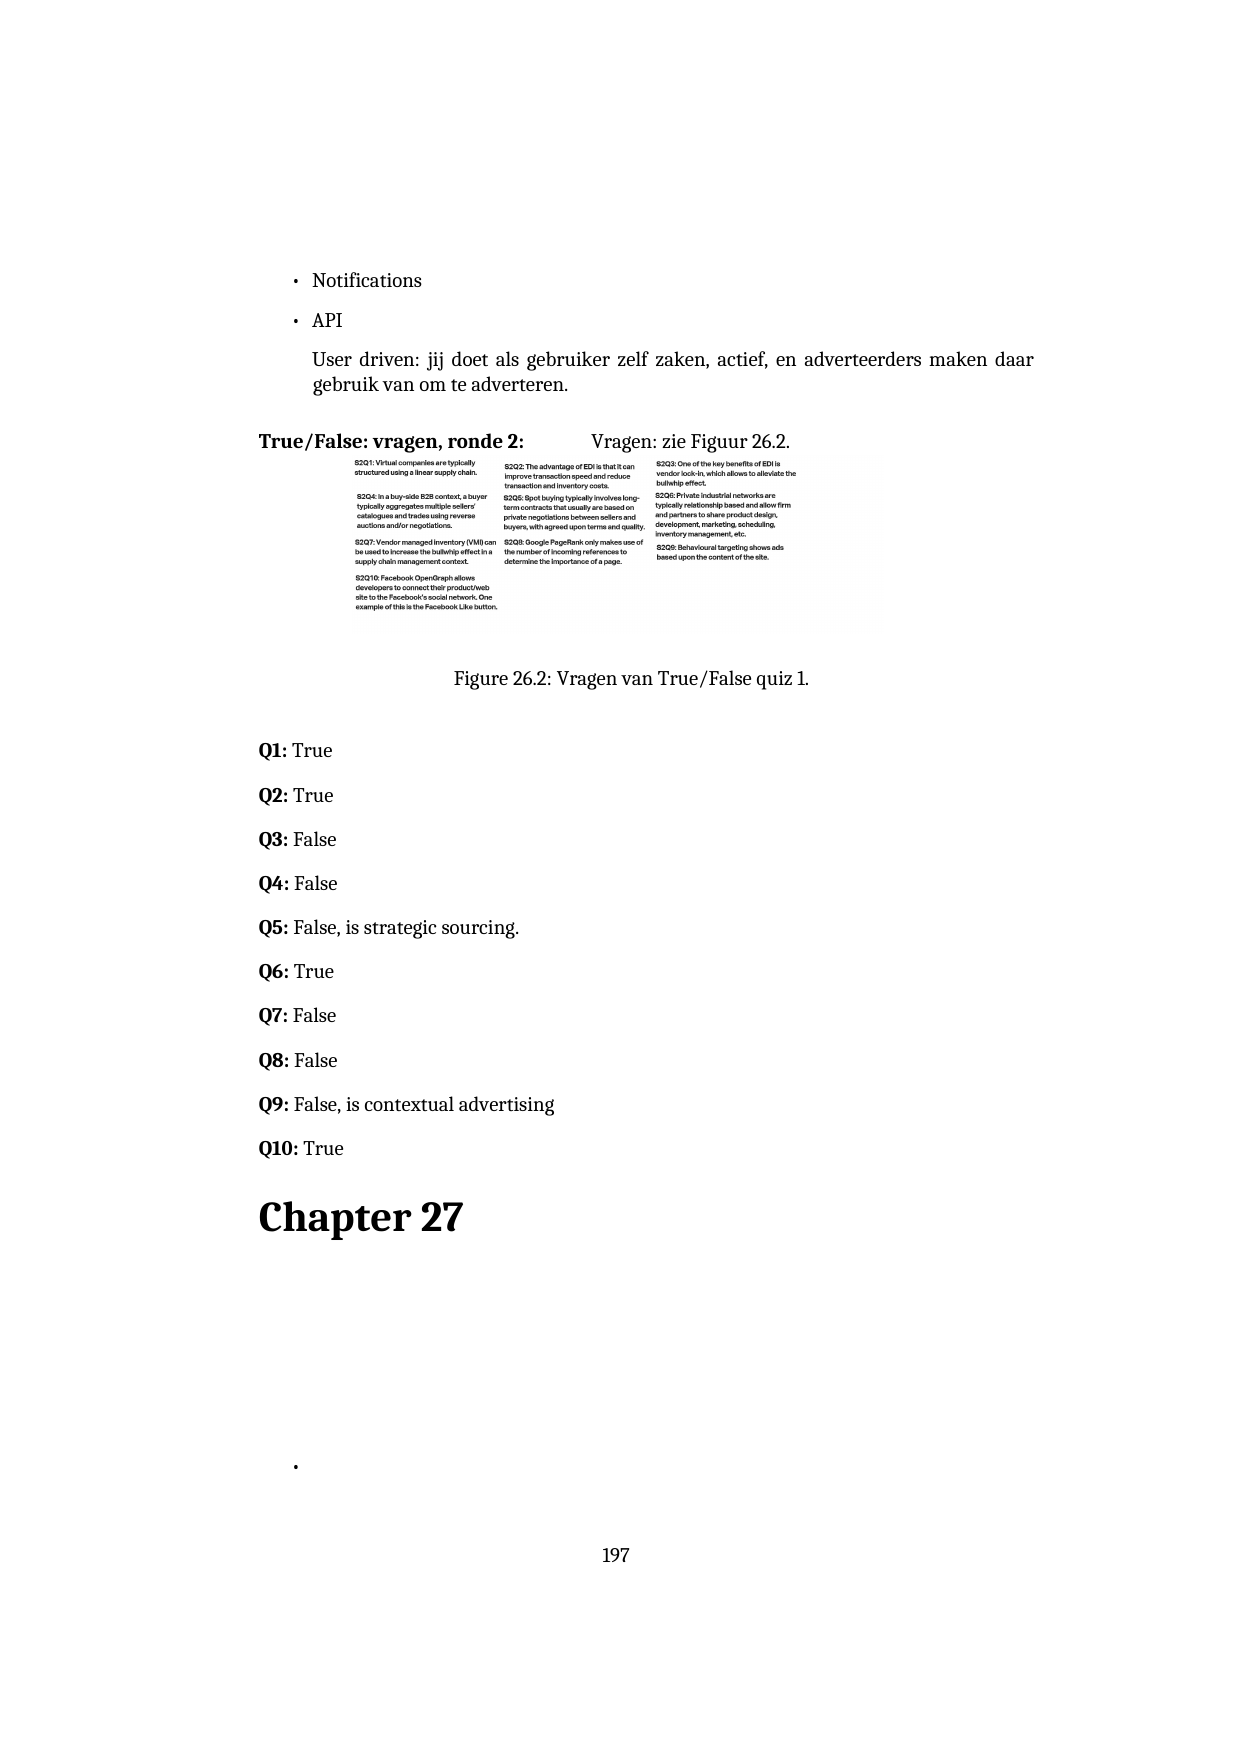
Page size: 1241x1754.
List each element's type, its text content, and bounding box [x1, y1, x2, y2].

picture [352, 455, 884, 634]
text Q6: True [258, 960, 966, 984]
text Q9: False, is contextual advertising [258, 1092, 966, 1116]
text Q7: False [258, 1004, 966, 1028]
text True/False: vragen, ronde 2: Vragen: zie Figuur 26.2. [258, 429, 1173, 453]
text User driven: jij doet als gebruiker zelf zaken, actief, en adverteerders maken daar gebruik van om te adverteren. [312, 348, 1035, 397]
text Q8: False [258, 1048, 966, 1072]
text Q5: False, is strategic sourcing. [258, 916, 966, 940]
text Q1: True [258, 739, 966, 763]
text Q2: True [258, 783, 966, 807]
text Q3: False [258, 827, 966, 851]
list API [291, 309, 966, 333]
text Q10: True [258, 1137, 966, 1161]
text Q4: False [258, 872, 966, 896]
list Notifications [291, 268, 966, 292]
text Chapter 27 [258, 1193, 1173, 1242]
text Figure 26.2: Vragen van True/False quiz 1. [260, 667, 809, 691]
